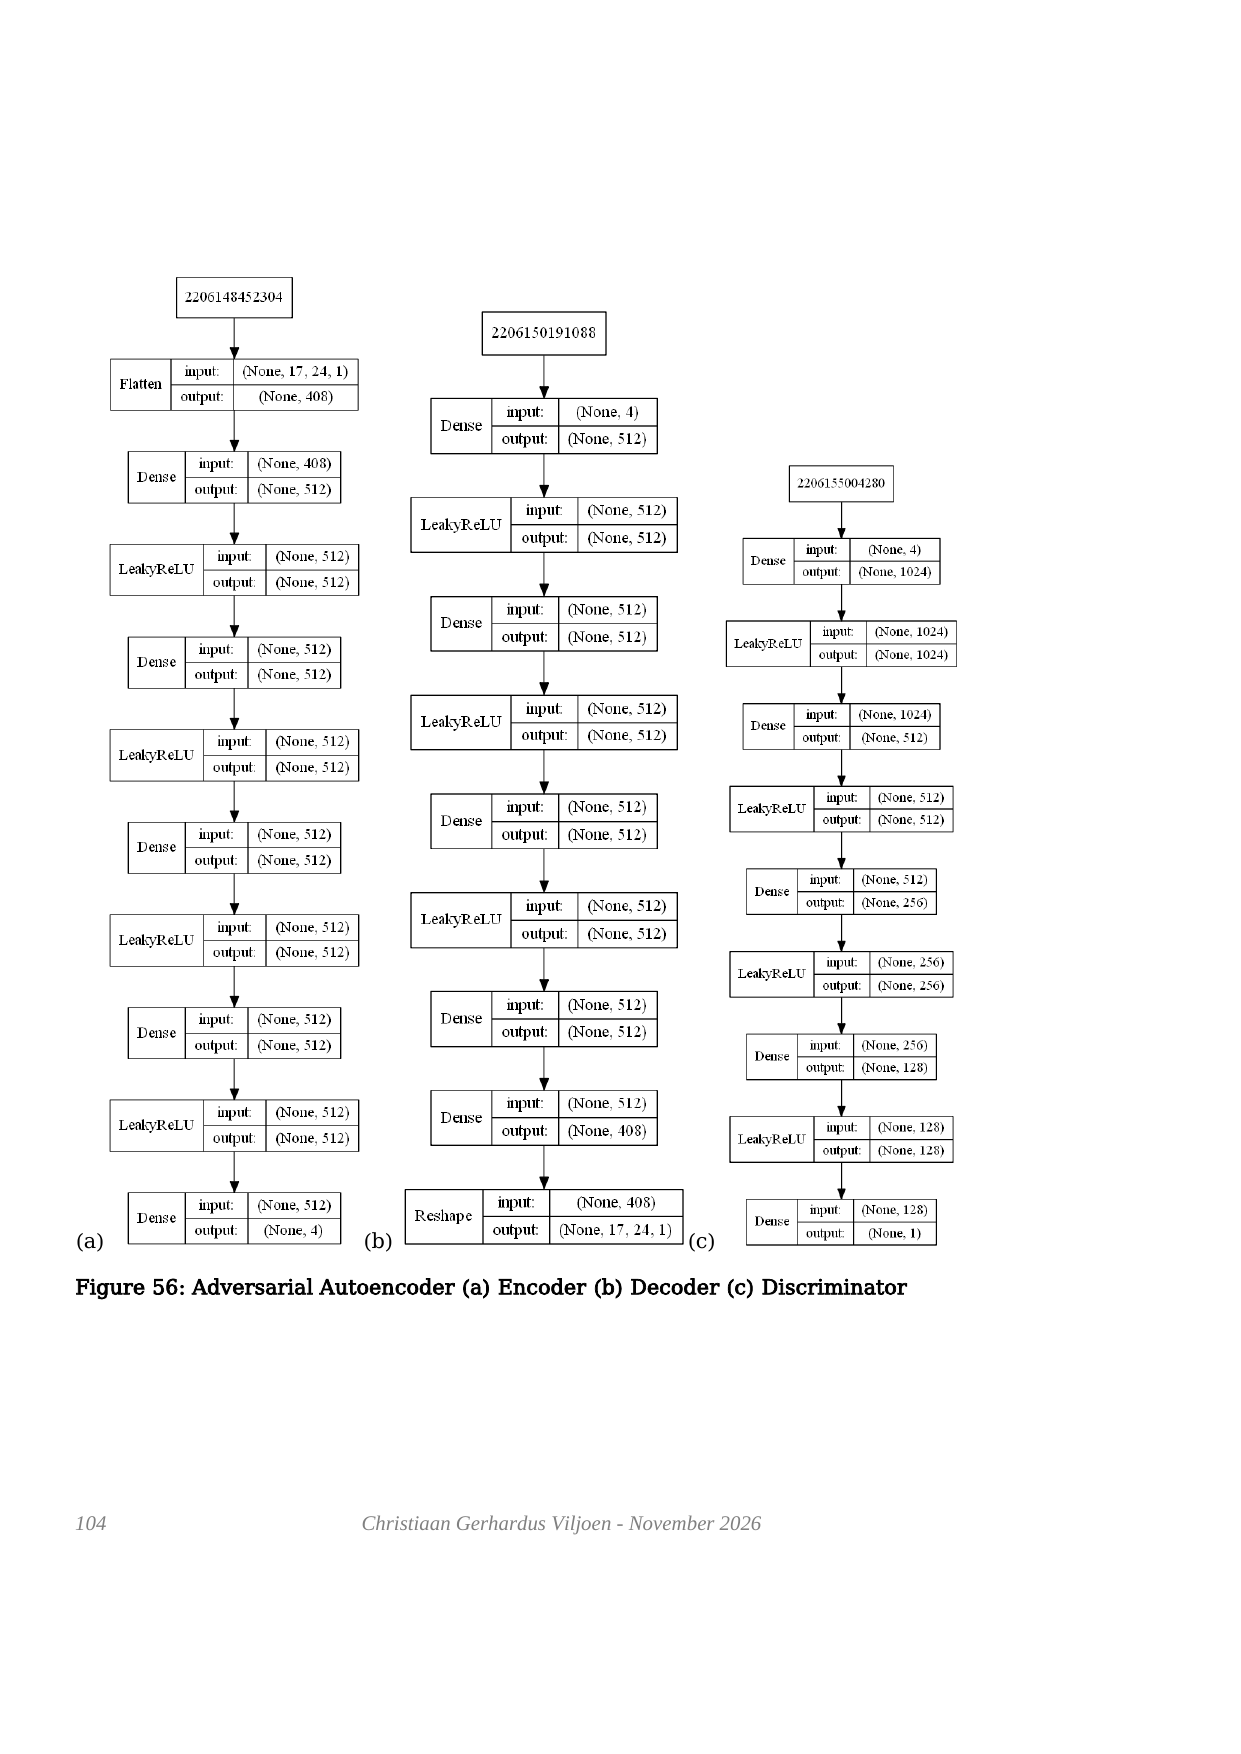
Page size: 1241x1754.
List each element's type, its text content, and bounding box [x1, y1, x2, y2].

picture [105, 272, 363, 1249]
picture [722, 462, 959, 1249]
picture [400, 306, 687, 1249]
text Figure 56: Adversarial Autoencoder (a) Encoder (b) Decoder (c) Discriminator [75, 1274, 1165, 1299]
